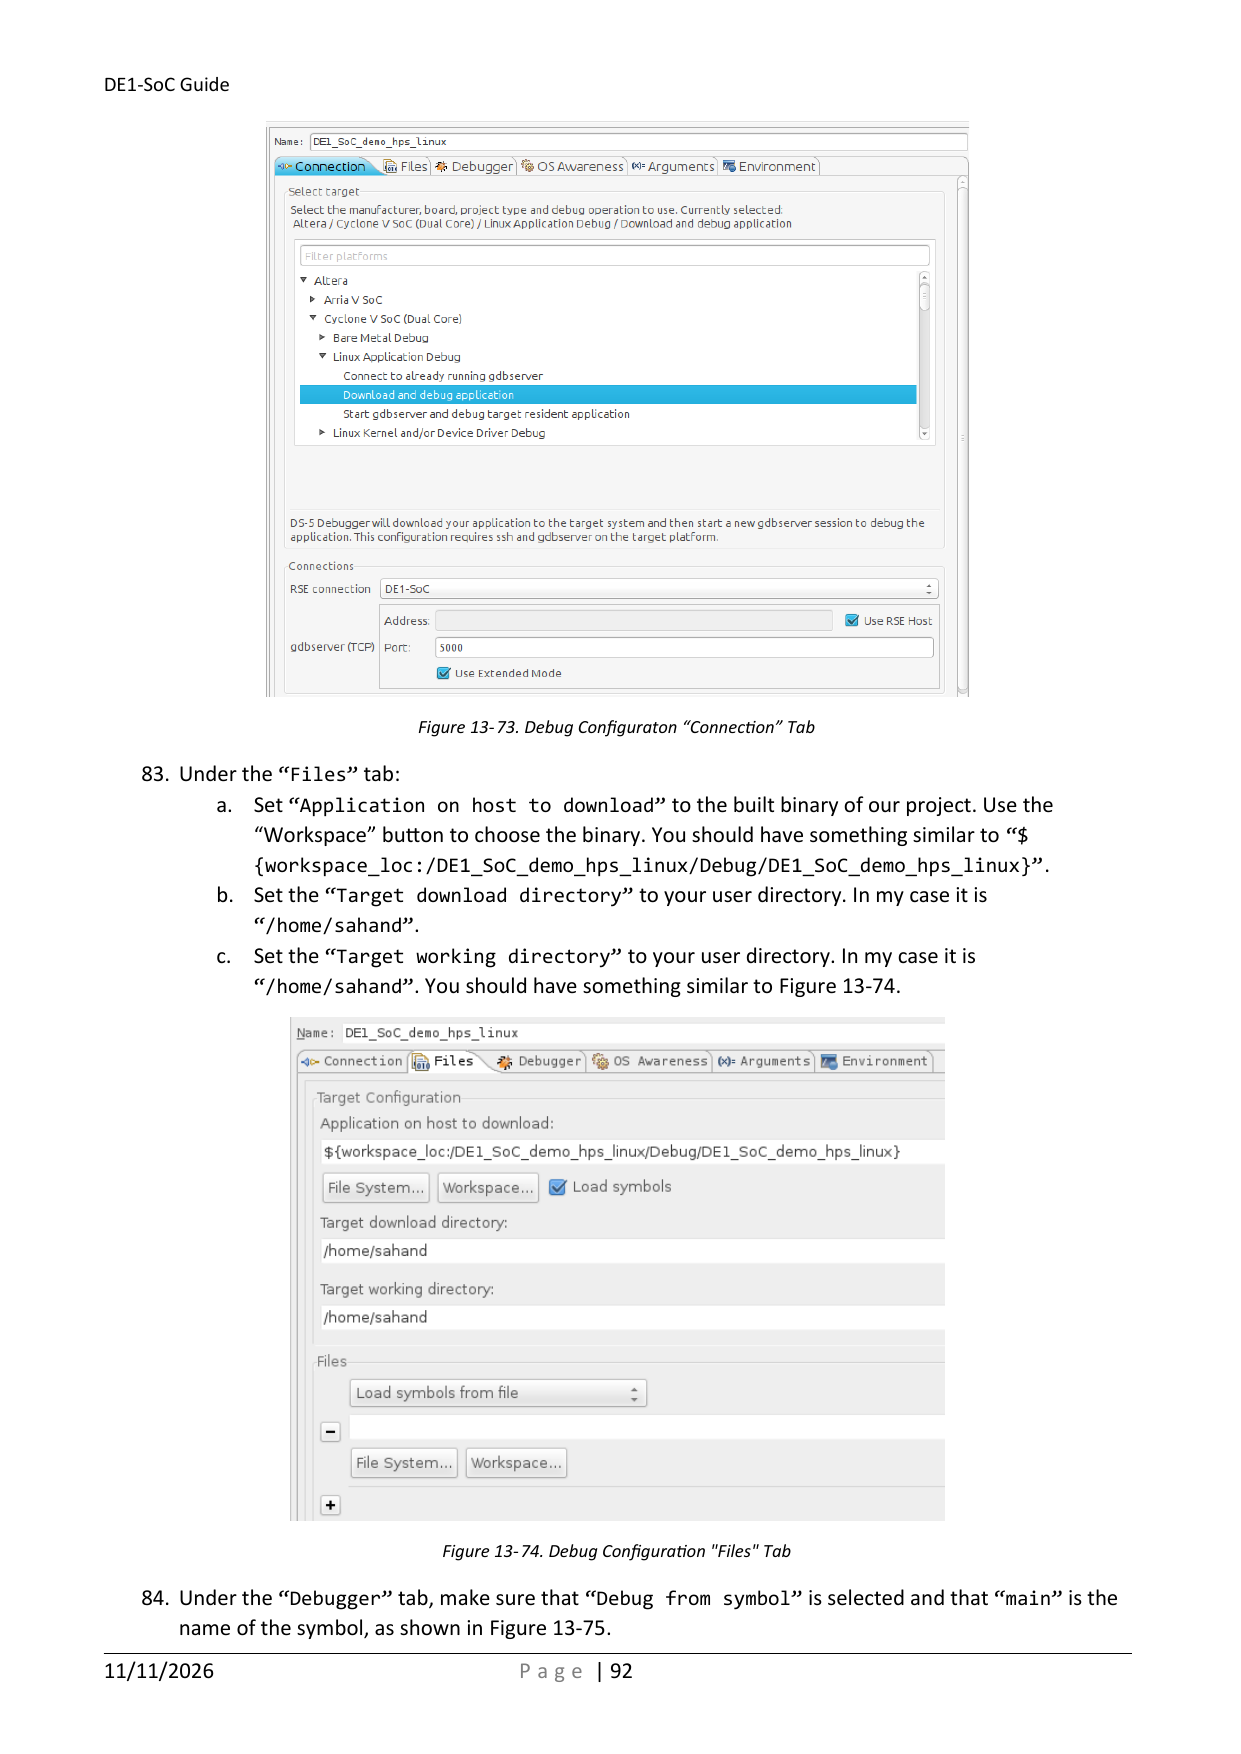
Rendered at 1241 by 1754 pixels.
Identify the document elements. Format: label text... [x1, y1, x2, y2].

list Under the “Files” tab: [141, 759, 1132, 787]
list Set “Application on host to download” to the built binary of our project. Use the “Workspace” button to choose the binary. You should have something similar to “${workspace_loc:/DE1_SoC_demo_hps_linux/Debug/DE1_SoC_demo_hps_linux}”. [216, 790, 1132, 878]
picture [290, 1017, 945, 1521]
list Set the “Target download directory” to your user directory. In my case it is “/home/sahand”. [216, 880, 1132, 938]
picture [266, 121, 970, 697]
